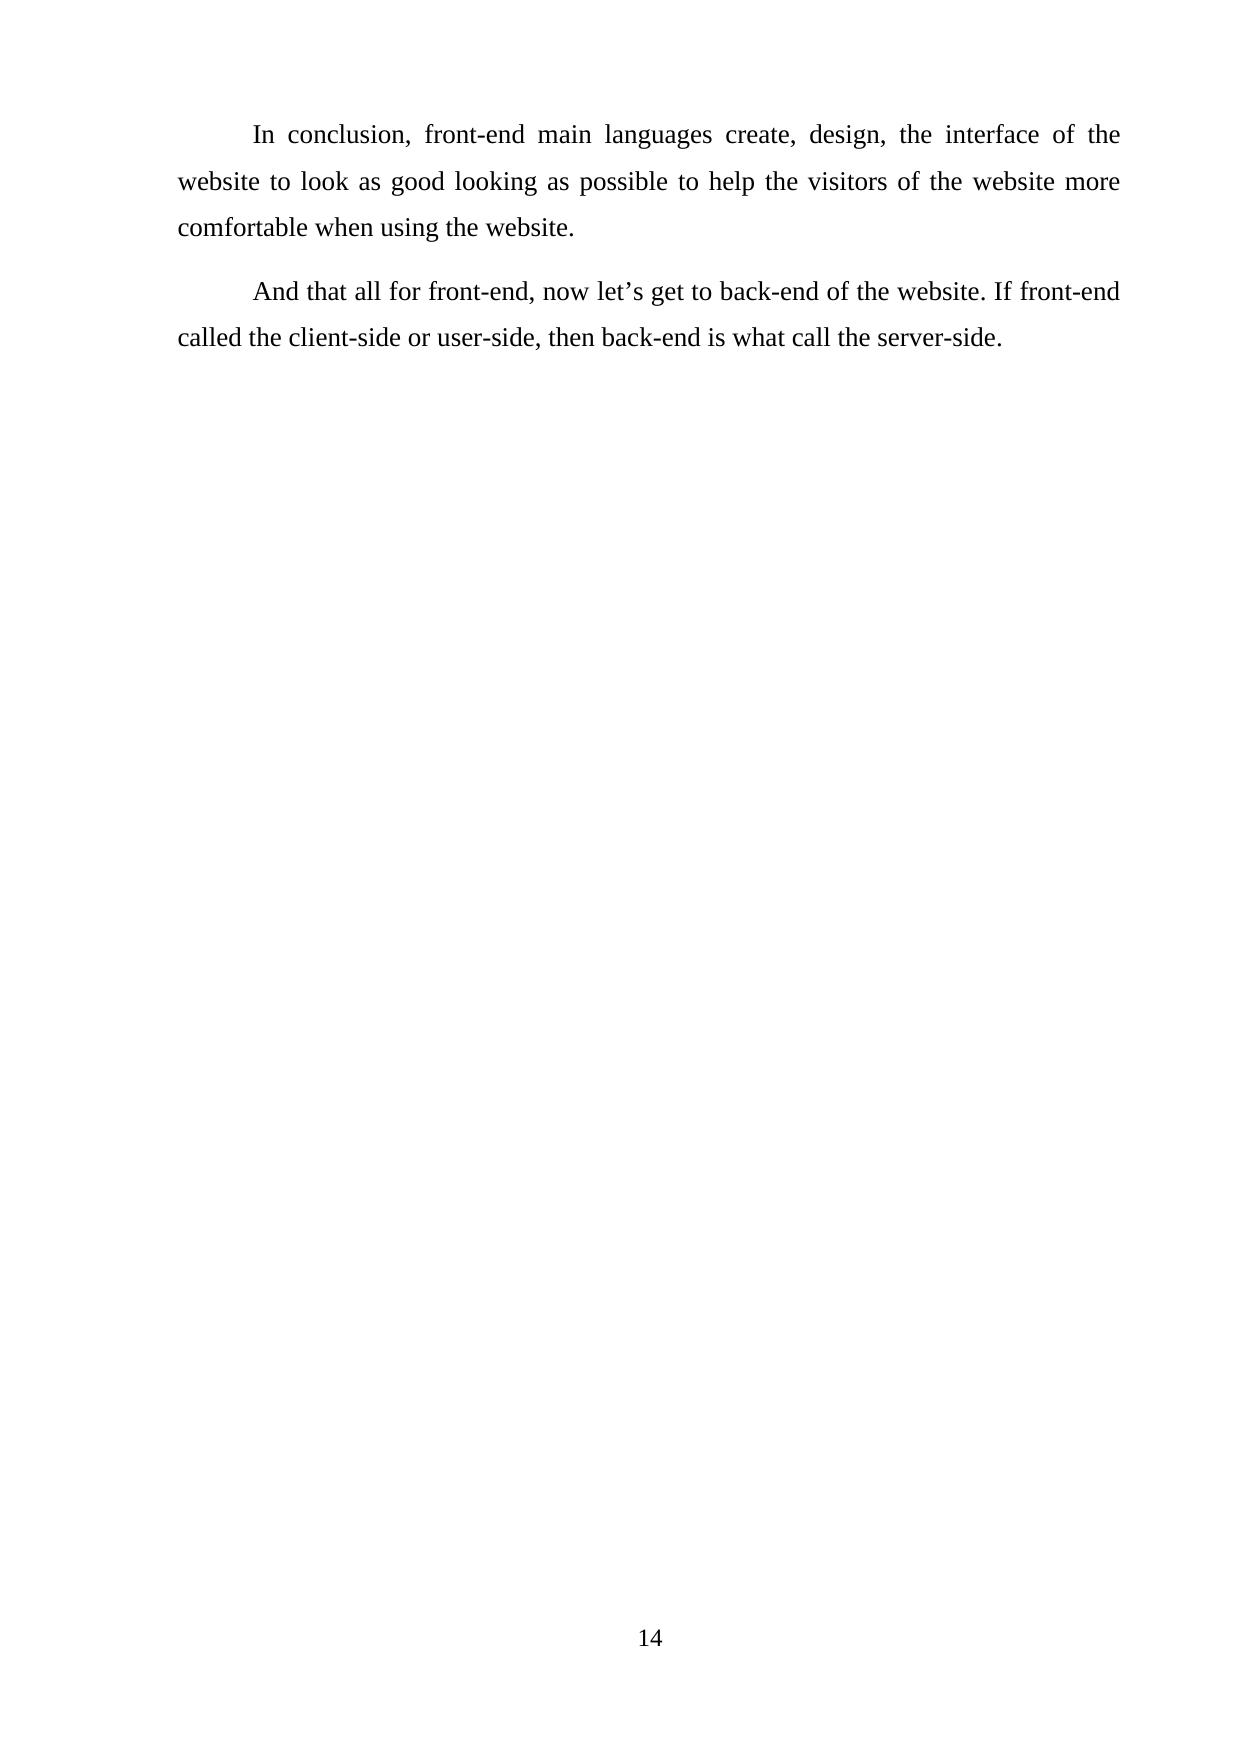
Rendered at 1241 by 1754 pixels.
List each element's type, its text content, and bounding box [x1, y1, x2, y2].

text In conclusion, front-end main languages create, design, the interface of the website to look as good looking as possible to help the visitors of the website more comfortable when using the website. [177, 118, 1122, 243]
text And that all for front-end, now let’s get to back-end of the website. If front-end called the client-side or user-side, then back-end is what call the server-side. [177, 275, 1122, 353]
